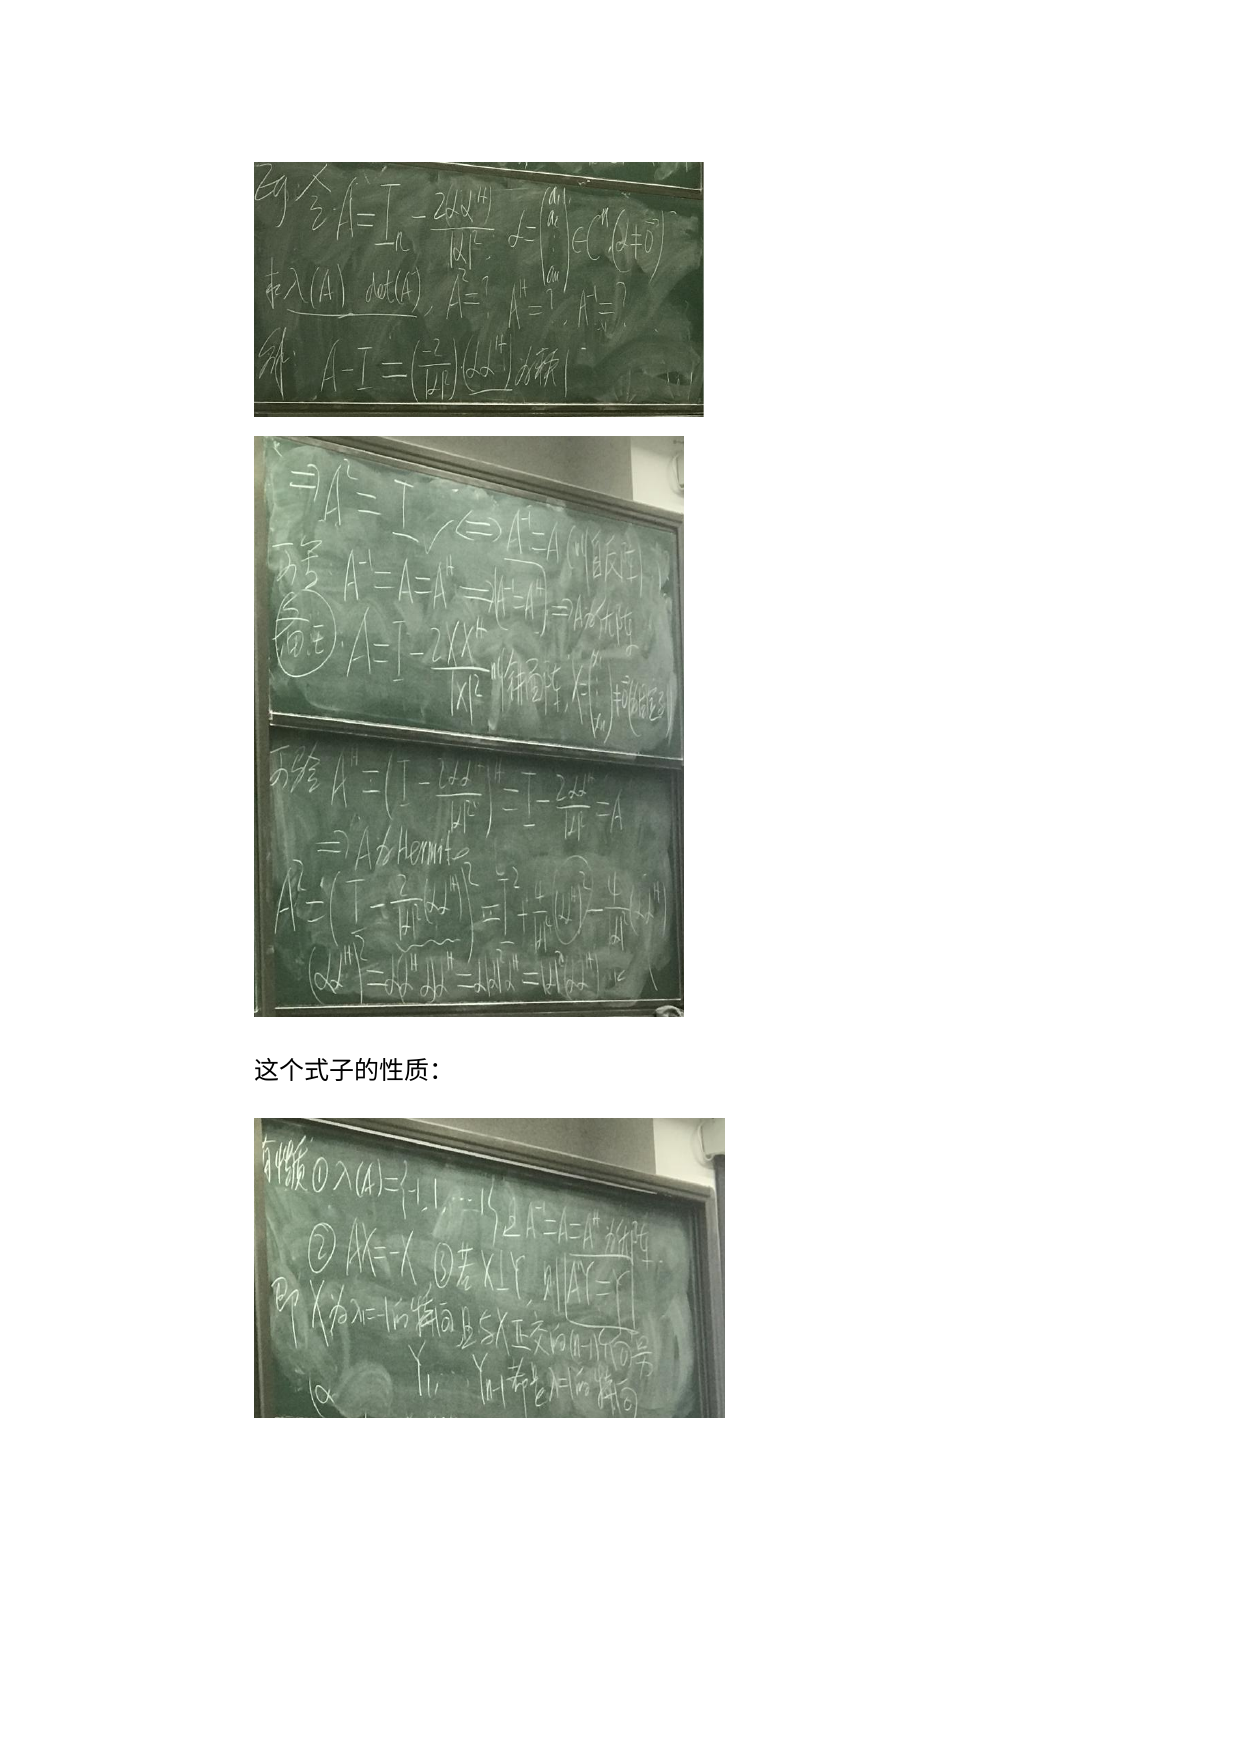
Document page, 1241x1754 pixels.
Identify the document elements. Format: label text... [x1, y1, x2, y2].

picture [254, 162, 704, 417]
text 这个式子的性质： [187, 1036, 1053, 1101]
picture [254, 436, 684, 1017]
picture [254, 1118, 725, 1418]
